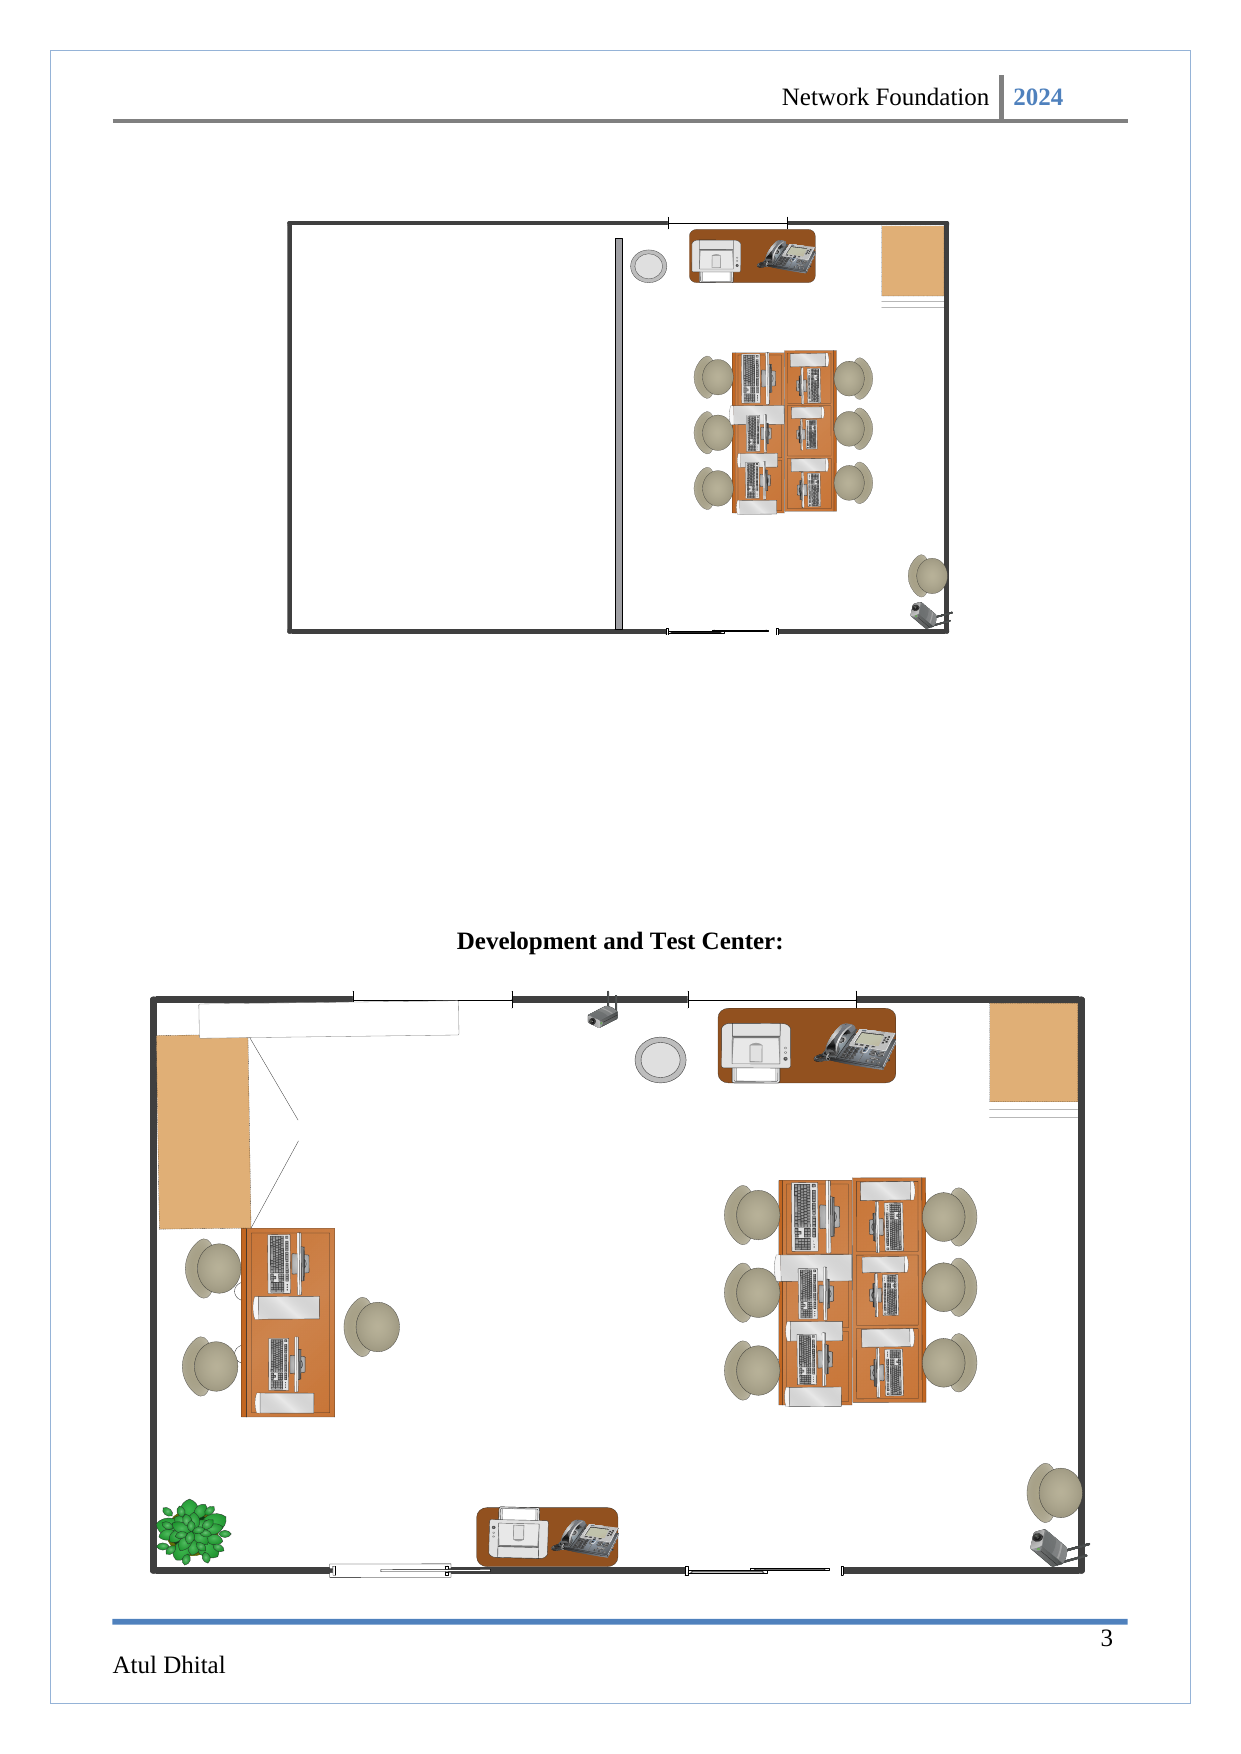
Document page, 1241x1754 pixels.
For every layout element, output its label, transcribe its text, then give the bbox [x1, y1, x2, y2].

text Development and Test Center: [112, 926, 1128, 955]
